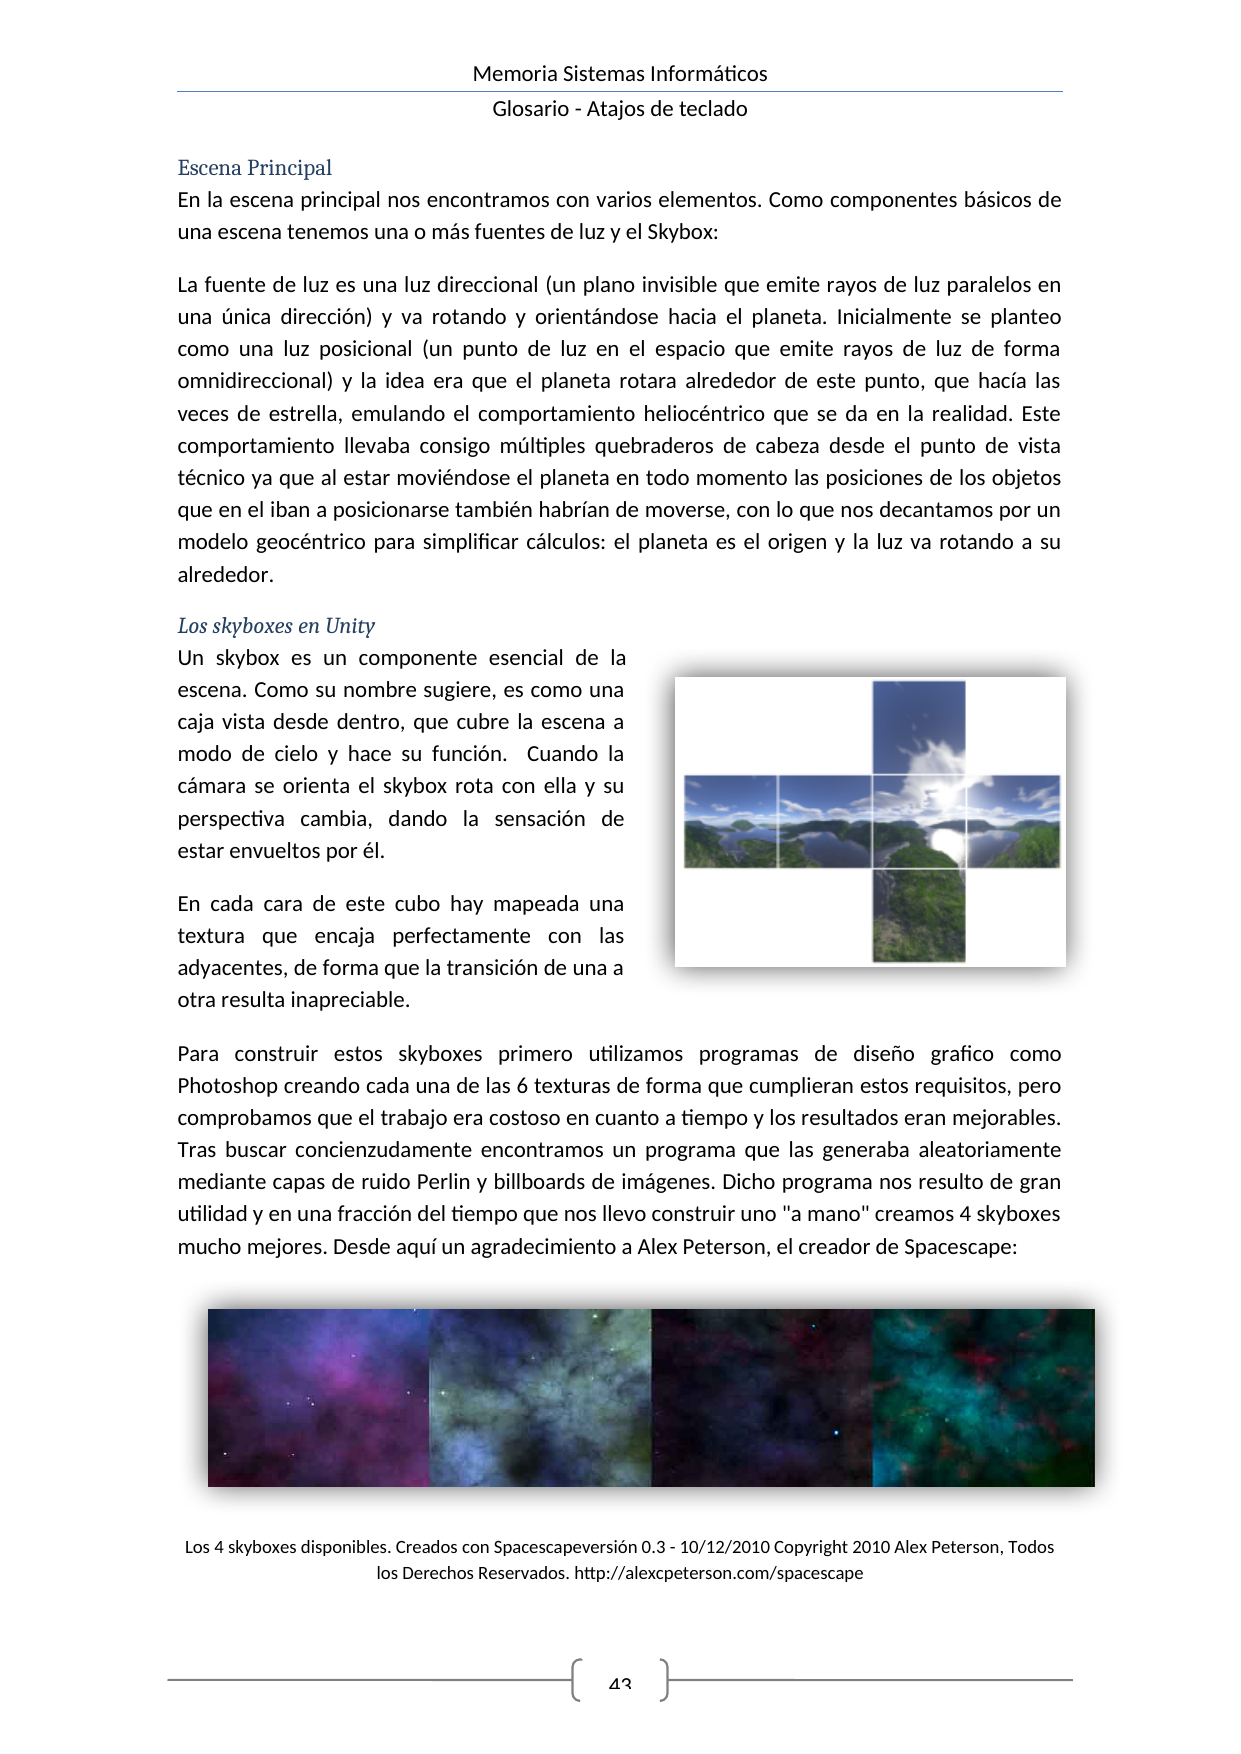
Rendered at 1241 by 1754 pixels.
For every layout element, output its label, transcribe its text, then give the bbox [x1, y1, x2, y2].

subtitle Escena Principal [177, 154, 1063, 181]
text Para construir estos skyboxes primero utilizamos programas de diseño grafico como Photoshop creando cada una de las 6 texturas de forma que cumplieran estos requisitos, pero comprobamos que el trabajo era costoso en cuanto a tiempo y los resultados eran mejorables. Tras buscar concienzudamente encontramos un programa que las generaba aleatoriamente mediante capas de ruido Perlin y billboards de imágenes. Dicho programa nos resulto de gran utilidad y en una fracción del tiempo que nos llevo construir uno "a mano" creamos 4 skyboxes mucho mejores. Desde aquí un agradecimiento a Alex Peterson, el creador de Spacescape: [177, 1039, 1063, 1260]
picture [675, 677, 1066, 967]
text Un skybox es un componente esencial de la escena. Como su nombre sugiere, es como una caja vista desde dentro, que cubre la escena a modo de cielo y hace su función. Cuando la cámara se orienta el skybox rota con ella y su perspectiva cambia, dando la sensación de estar envueltos por él. [177, 643, 1063, 864]
text En la escena principal nos encontramos con varios elementos. Como componentes básicos de una escena tenemos una o más fuentes de luz y el Skybox: [177, 185, 1063, 245]
text La fuente de luz es una luz direccional (un plano invisible que emite rayos de luz paralelos en una única dirección) y va rotando y orientándose hacia el planeta. Inicialmente se planteo como una luz posicional (un punto de luz en el espacio que emite rayos de luz de forma omnidireccional) y la idea era que el planeta rotara alrededor de este punto, que hacía las veces de estrella, emulando el comportamiento heliocéntrico que se da en la realidad. Este comportamiento llevaba consigo múltiples quebraderos de cabeza desde el punto de vista técnico ya que al estar moviéndose el planeta en todo momento las posiciones de los objetos que en el iban a posicionarse también habrían de moverse, con lo que nos decantamos por un modelo geocéntrico para simplificar cálculos: el planeta es el origen y la luz va rotando a su alrededor. [177, 270, 1063, 588]
subtitle Los skyboxes en Unity [177, 613, 1063, 639]
text En cada cara de este cubo hay mapeada una textura que encaja perfectamente con las adyacentes, de forma que la transición de una a otra resulta inapreciable. [177, 889, 1063, 1014]
text Los 4 skyboxes disponibles. Creados con Spacescapeversión 0.3 - 10/12/2010 Copyright 2010 Alex Peterson, Todos los Derechos Reservados. http://alexcpeterson.com/spacescape [177, 1535, 1063, 1584]
picture [208, 1309, 1095, 1487]
